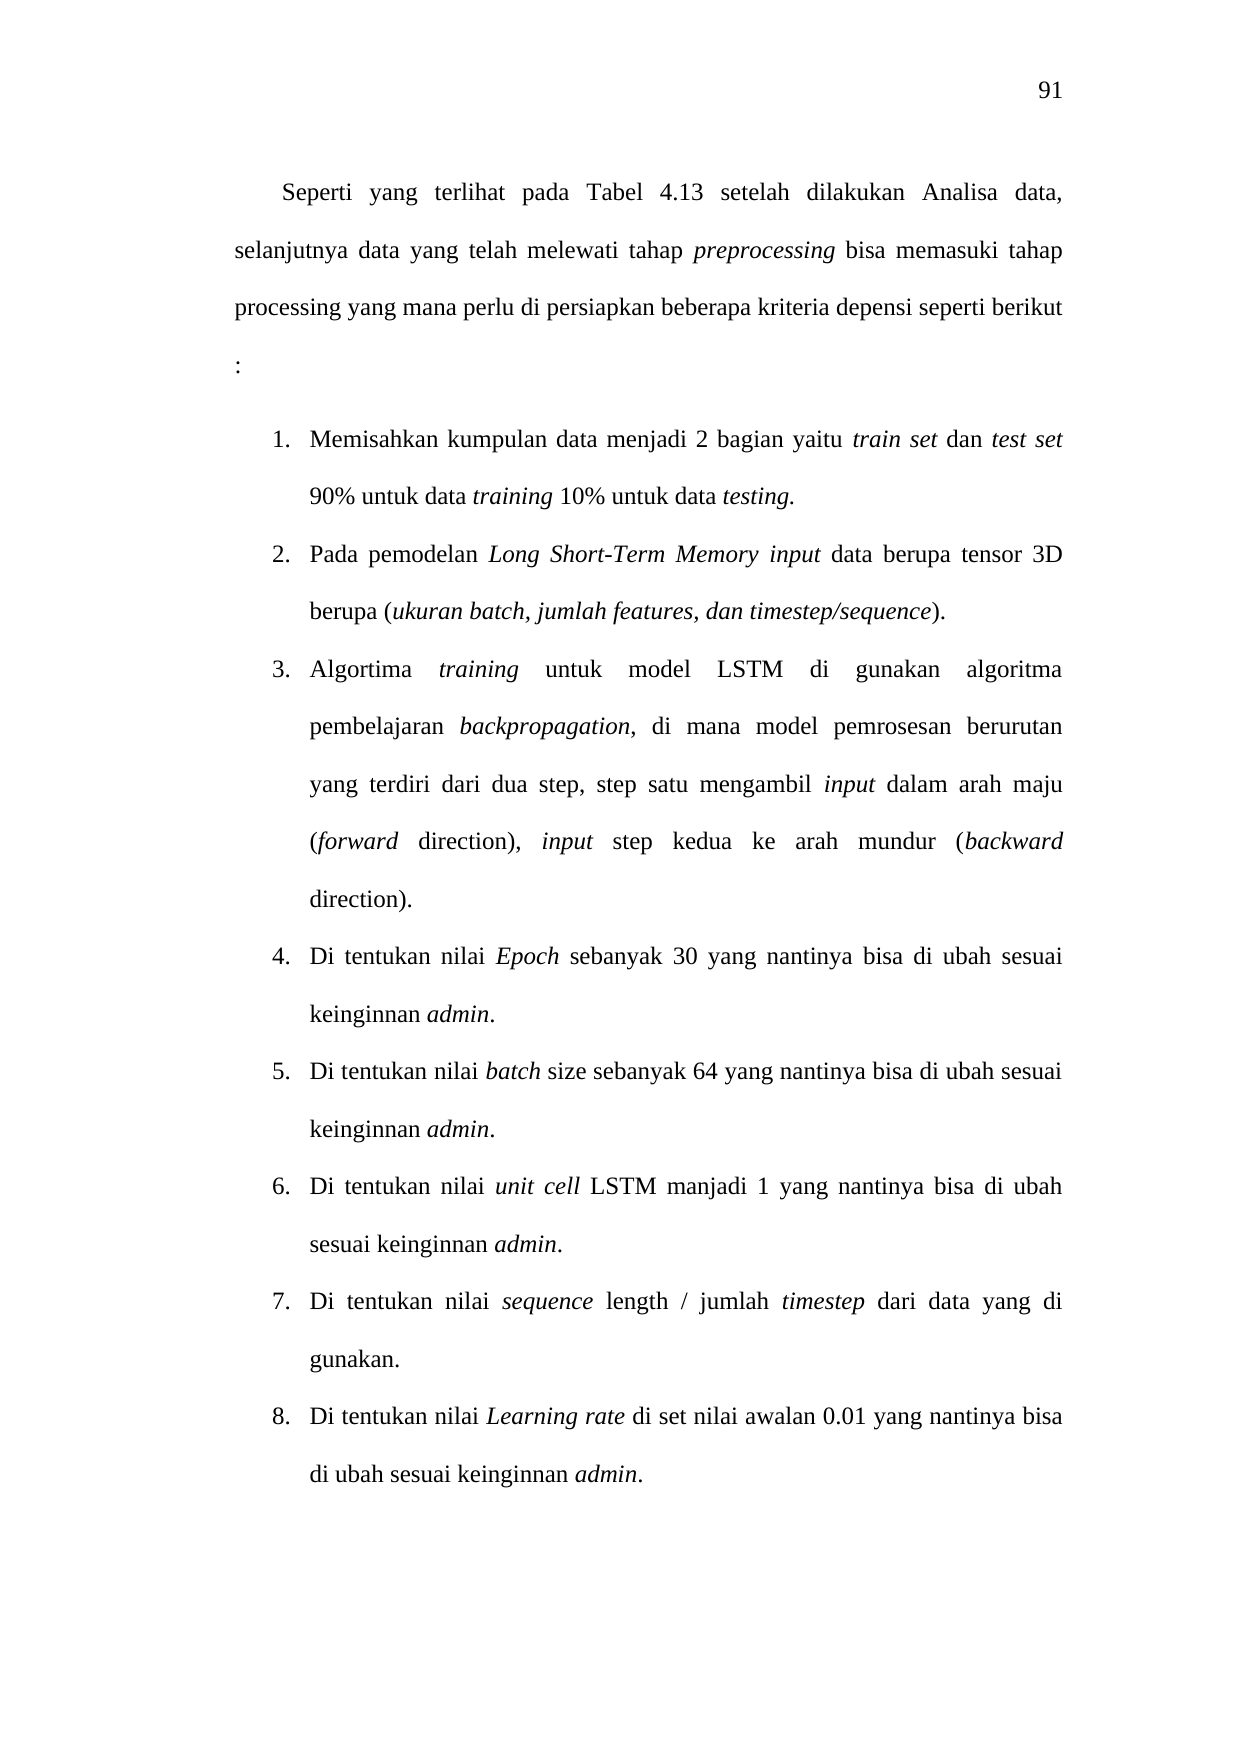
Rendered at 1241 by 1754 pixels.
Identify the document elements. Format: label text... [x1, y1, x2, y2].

list Algortima training untuk model LSTM di gunakan algoritma pembelajaran backpropagation, di mana model pemrosesan berurutan yang terdiri dari dua step, step satu mengambil input dalam arah maju (forward direction), input step kedua ke arah mundur (backward direction). [272, 654, 1063, 913]
list Di tentukan nilai Epoch sebanyak 30 yang nantinya bisa di ubah sesuai keinginnan admin. [272, 941, 1063, 1028]
list Di tentukan nilai unit cell LSTM manjadi 1 yang nantinya bisa di ubah sesuai keinginnan admin. [272, 1171, 1063, 1258]
list Di tentukan nilai sequence length / jumlah timestep dari data yang di gunakan. [272, 1286, 1063, 1373]
list Memisahkan kumpulan data menjadi 2 bagian yaitu train set dan test set 90% untuk data training 10% untuk data testing. [272, 424, 1063, 510]
list Di tentukan nilai Learning rate di set nilai awalan 0.01 yang nantinya bisa di ubah sesuai keinginnan admin. [272, 1401, 1063, 1488]
list Di tentukan nilai batch size sebanyak 64 yang nantinya bisa di ubah sesuai keinginnan admin. [272, 1056, 1063, 1143]
list Pada pemodelan Long Short-Term Memory input data berupa tensor 3D berupa (ukuran batch, jumlah features, dan timestep/sequence). [272, 539, 1063, 625]
